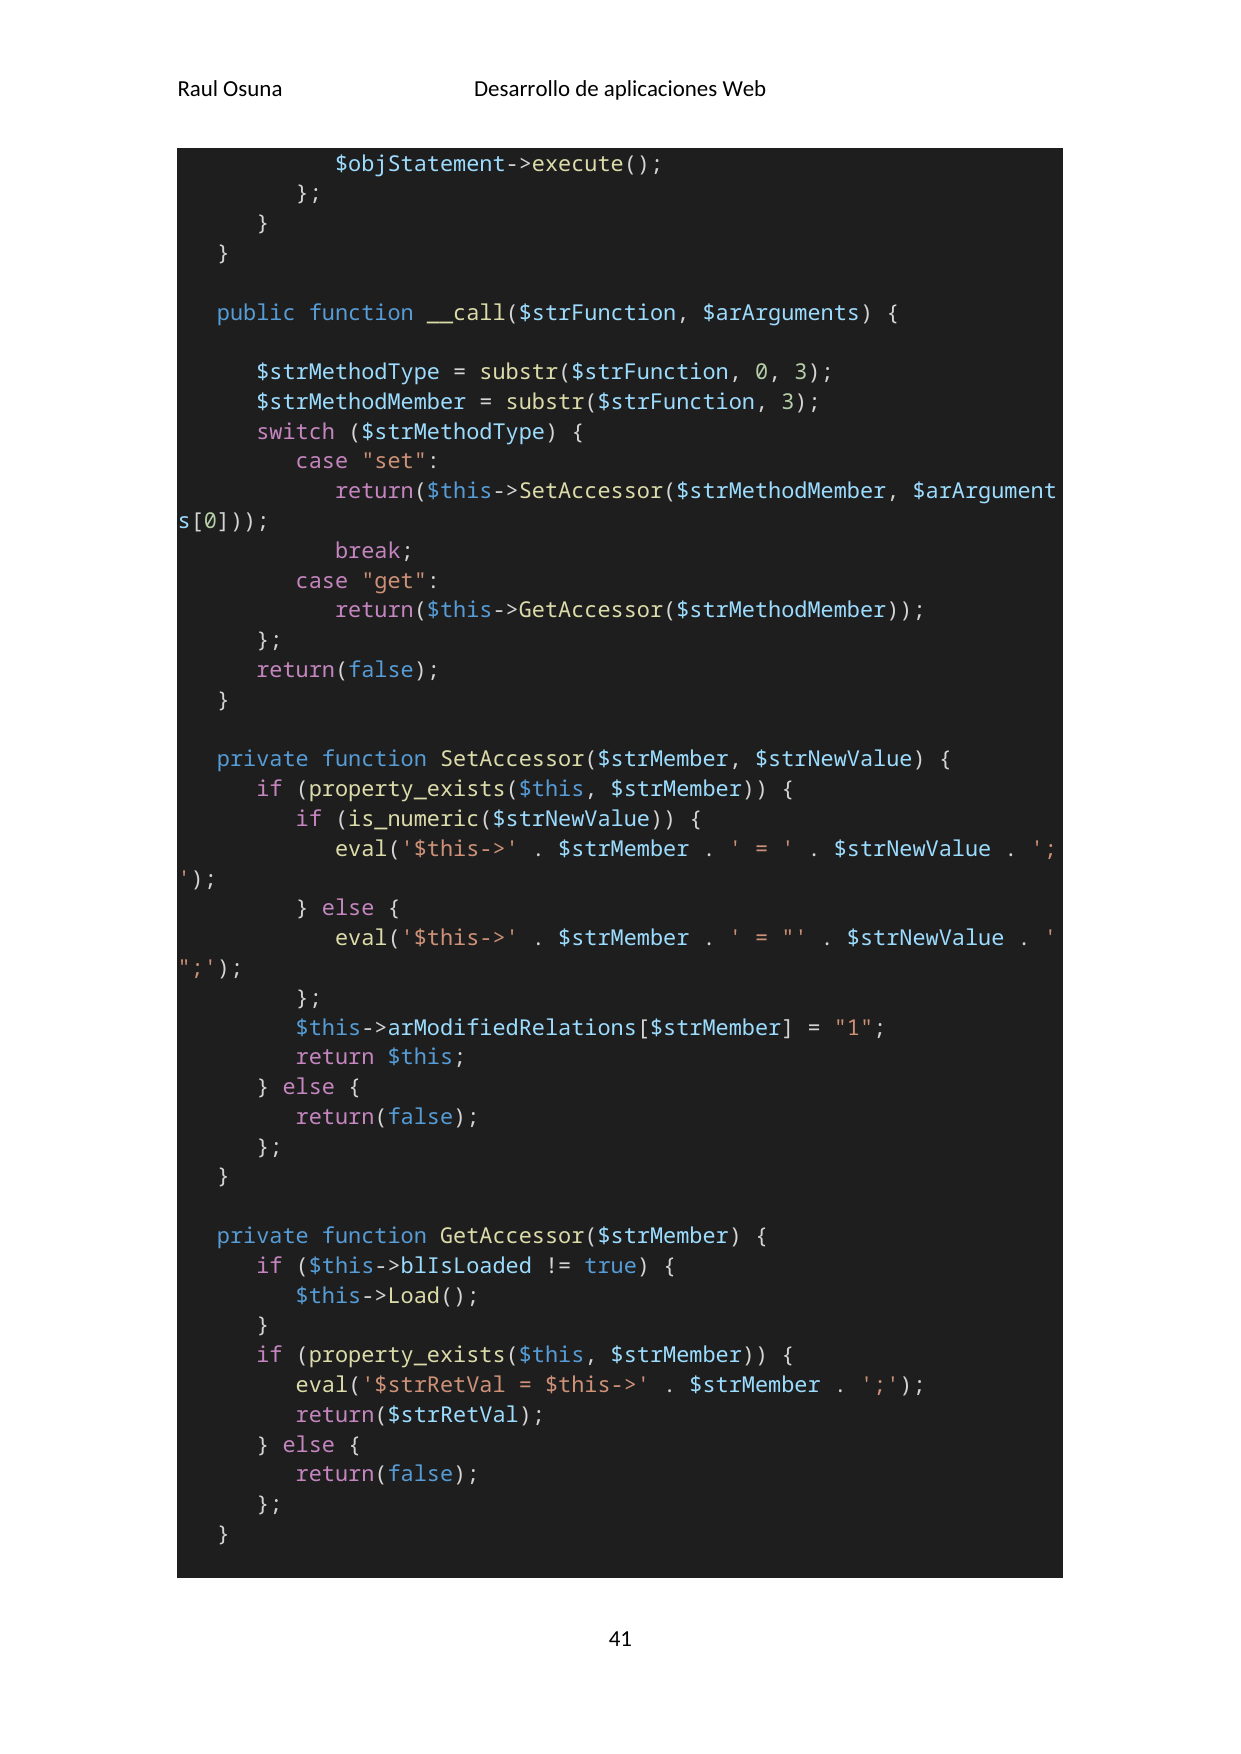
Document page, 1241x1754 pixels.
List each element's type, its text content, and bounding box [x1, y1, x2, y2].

text return($this->SetAccessor($strMethodMember, $arArguments[0])); [177, 475, 1063, 535]
text }; [177, 982, 1063, 1012]
text if (is_numeric($strNewValue)) { [177, 803, 1063, 833]
text } [177, 237, 1063, 267]
text return(false); [177, 1101, 1063, 1131]
text if (property_exists($this, $strMember)) { [177, 1339, 1063, 1369]
text switch ($strMethodType) { [177, 416, 1063, 446]
text }; [177, 177, 1063, 207]
text private function SetAccessor($strMember, $strNewValue) { [177, 743, 1063, 773]
text case "set": [177, 446, 1063, 475]
text $this->arModifiedRelations[$strMember] = "1"; [177, 1012, 1063, 1041]
text } [177, 1309, 1063, 1339]
text private function GetAccessor($strMember) { [177, 1220, 1063, 1250]
text return($strRetVal); [177, 1399, 1063, 1429]
text }; [177, 624, 1063, 654]
text } [177, 207, 1063, 237]
text return(false); [177, 654, 1063, 684]
text }; [177, 1488, 1063, 1518]
text $strMethodType = substr($strFunction, 0, 3); [177, 356, 1063, 386]
text } [177, 1161, 1063, 1190]
text break; [177, 535, 1063, 565]
text } else { [177, 1429, 1063, 1458]
text eval('$this->' . $strMember . ' = ' . $strNewValue . ';'); [177, 833, 1063, 892]
text if (property_exists($this, $strMember)) { [177, 773, 1063, 803]
text eval('$strRetVal = $this->' . $strMember . ';'); [177, 1369, 1063, 1399]
text if ($this->blIsLoaded != true) { [177, 1250, 1063, 1280]
text } else { [177, 892, 1063, 922]
text public function __call($strFunction, $arArguments) { [177, 297, 1063, 326]
text return $this; [177, 1041, 1063, 1071]
text $objStatement->execute(); [177, 148, 1063, 177]
text } else { [177, 1071, 1063, 1101]
text case "get": [177, 565, 1063, 594]
text return($this->GetAccessor($strMethodMember)); [177, 594, 1063, 624]
text } [177, 1518, 1063, 1548]
text }; [177, 1131, 1063, 1161]
text } [177, 684, 1063, 714]
text $strMethodMember = substr($strFunction, 3); [177, 386, 1063, 416]
text eval('$this->' . $strMember . ' = "' . $strNewValue . '";'); [177, 922, 1063, 982]
text return(false); [177, 1458, 1063, 1488]
text $this->Load(); [177, 1280, 1063, 1309]
